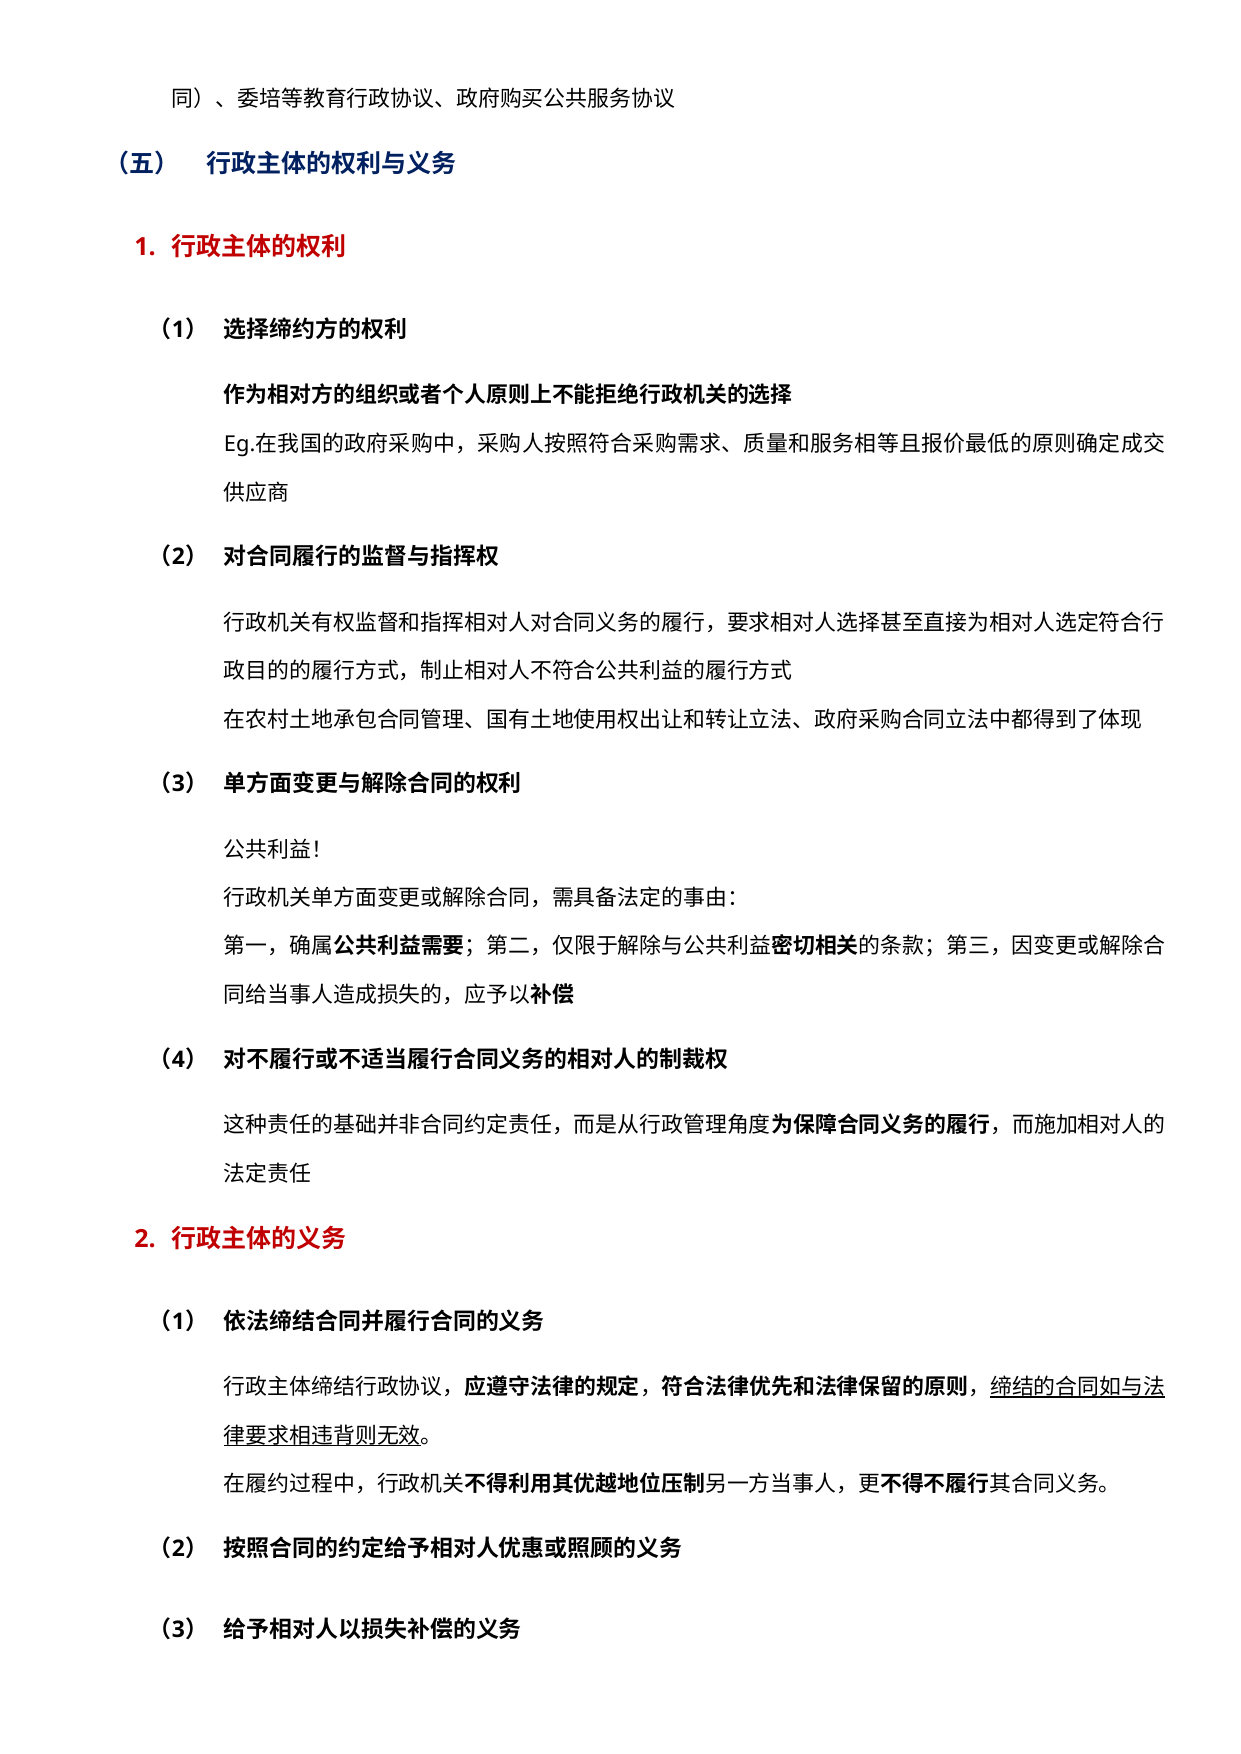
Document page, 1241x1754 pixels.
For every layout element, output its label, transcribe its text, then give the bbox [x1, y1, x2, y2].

list 对合同履行的监督与指挥权 [149, 522, 1165, 587]
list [172, 81, 1165, 113]
list Eg.在我国的政府采购中，采购人按照符合采购需求、质量和服务相等且报价最低的原则确定成交供应商 [224, 425, 1165, 507]
list 依法缔结合同并履行合同的义务 [149, 1287, 1165, 1352]
list 行政机关有权监督和指挥相对人对合同义务的履行，要求相对人选择甚至直接为相对人选定符合行政目的的履行方式，制止相对人不符合公共利益的履行方式 [224, 604, 1165, 685]
list 公共利益！ [224, 831, 1165, 864]
list 作为相对方的组织或者个人原则上不能拒绝行政机关的选择 [224, 377, 1165, 409]
list 第一，确属公共利益需要；第二，仅限于解除与公共利益密切相关的条款；第三，因变更或解除合同给当事人造成损失的，应予以补偿 [224, 928, 1165, 1009]
list 单方面变更与解除合同的权利 [149, 749, 1165, 814]
list 行政机关单方面变更或解除合同，需具备法定的事由： [224, 879, 1165, 912]
list 行政主体的权利 [134, 212, 1165, 277]
list 给予相对人以损失补偿的义务 [149, 1596, 1165, 1661]
list 行政主体的义务 [134, 1204, 1165, 1269]
list 按照合同的约定给予相对人优惠或照顾的义务 [149, 1514, 1165, 1579]
list 这种责任的基础并非合同约定责任，而是从行政管理角度为保障合同义务的履行，而施加相对人的法定责任 [224, 1107, 1165, 1188]
list 行政主体的权利与义务 [104, 129, 1165, 194]
list 行政主体缔结行政协议，应遵守法律的规定，符合法律优先和法律保留的原则，缔结的合同如与法律要求相违背则无效。 [224, 1368, 1165, 1450]
list 选择缔约方的权利 [149, 295, 1165, 360]
list 对不履行或不适当履行合同义务的相对人的制裁权 [149, 1025, 1165, 1090]
list 在农村土地承包合同管理、国有土地使用权出让和转让立法、政府采购合同立法中都得到了体现 [224, 701, 1165, 734]
list 在履约过程中，行政机关不得利用其优越地位压制另一方当事人，更不得不履行其合同义务。 [224, 1466, 1165, 1498]
